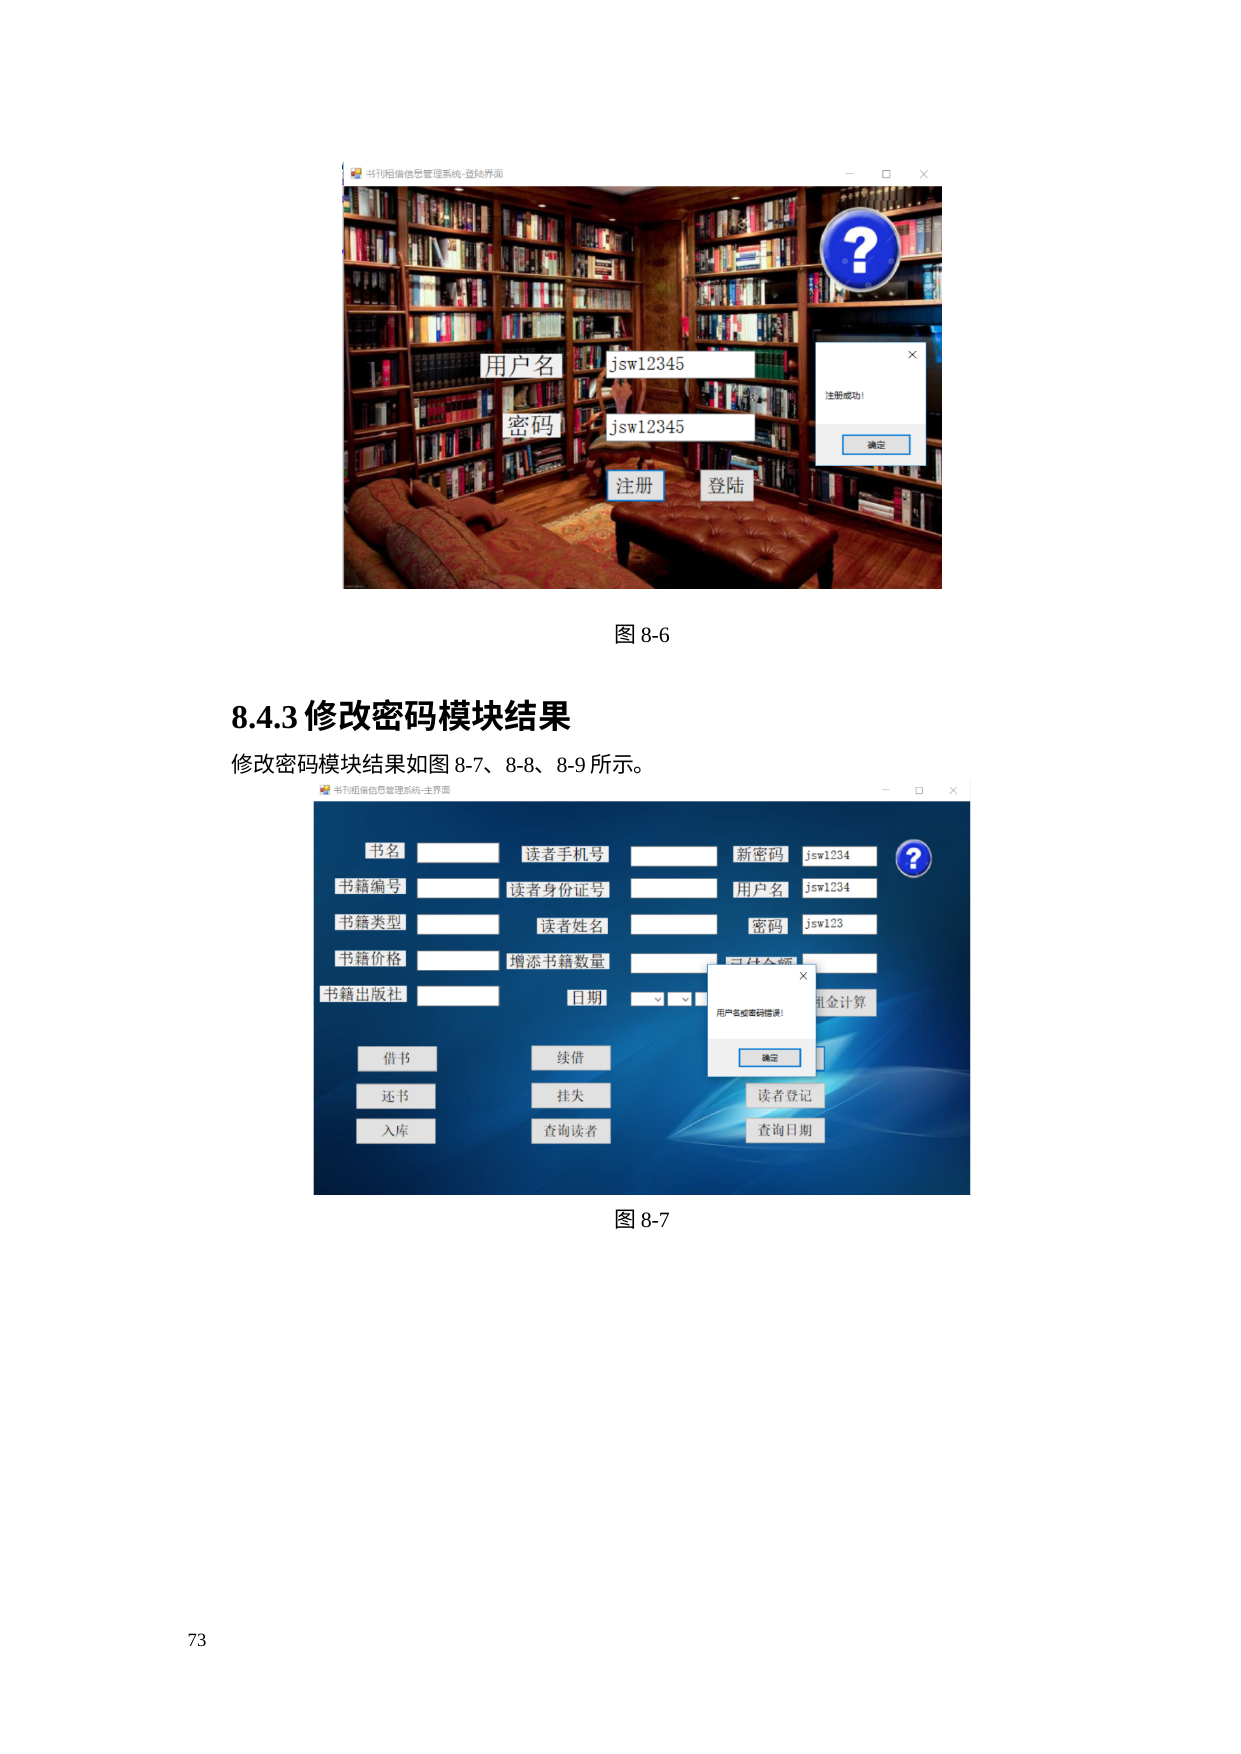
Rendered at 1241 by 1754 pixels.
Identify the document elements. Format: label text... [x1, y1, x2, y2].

picture [342, 162, 942, 589]
text 8.4.3修改密码模块结果 [187, 682, 1053, 747]
picture [313, 779, 971, 1195]
text 图8-6 [187, 617, 1053, 649]
text 修改密码模块结果如图8-7、8-8、8-9所示。 [187, 747, 1053, 779]
text 图8-7 [187, 1202, 1053, 1234]
